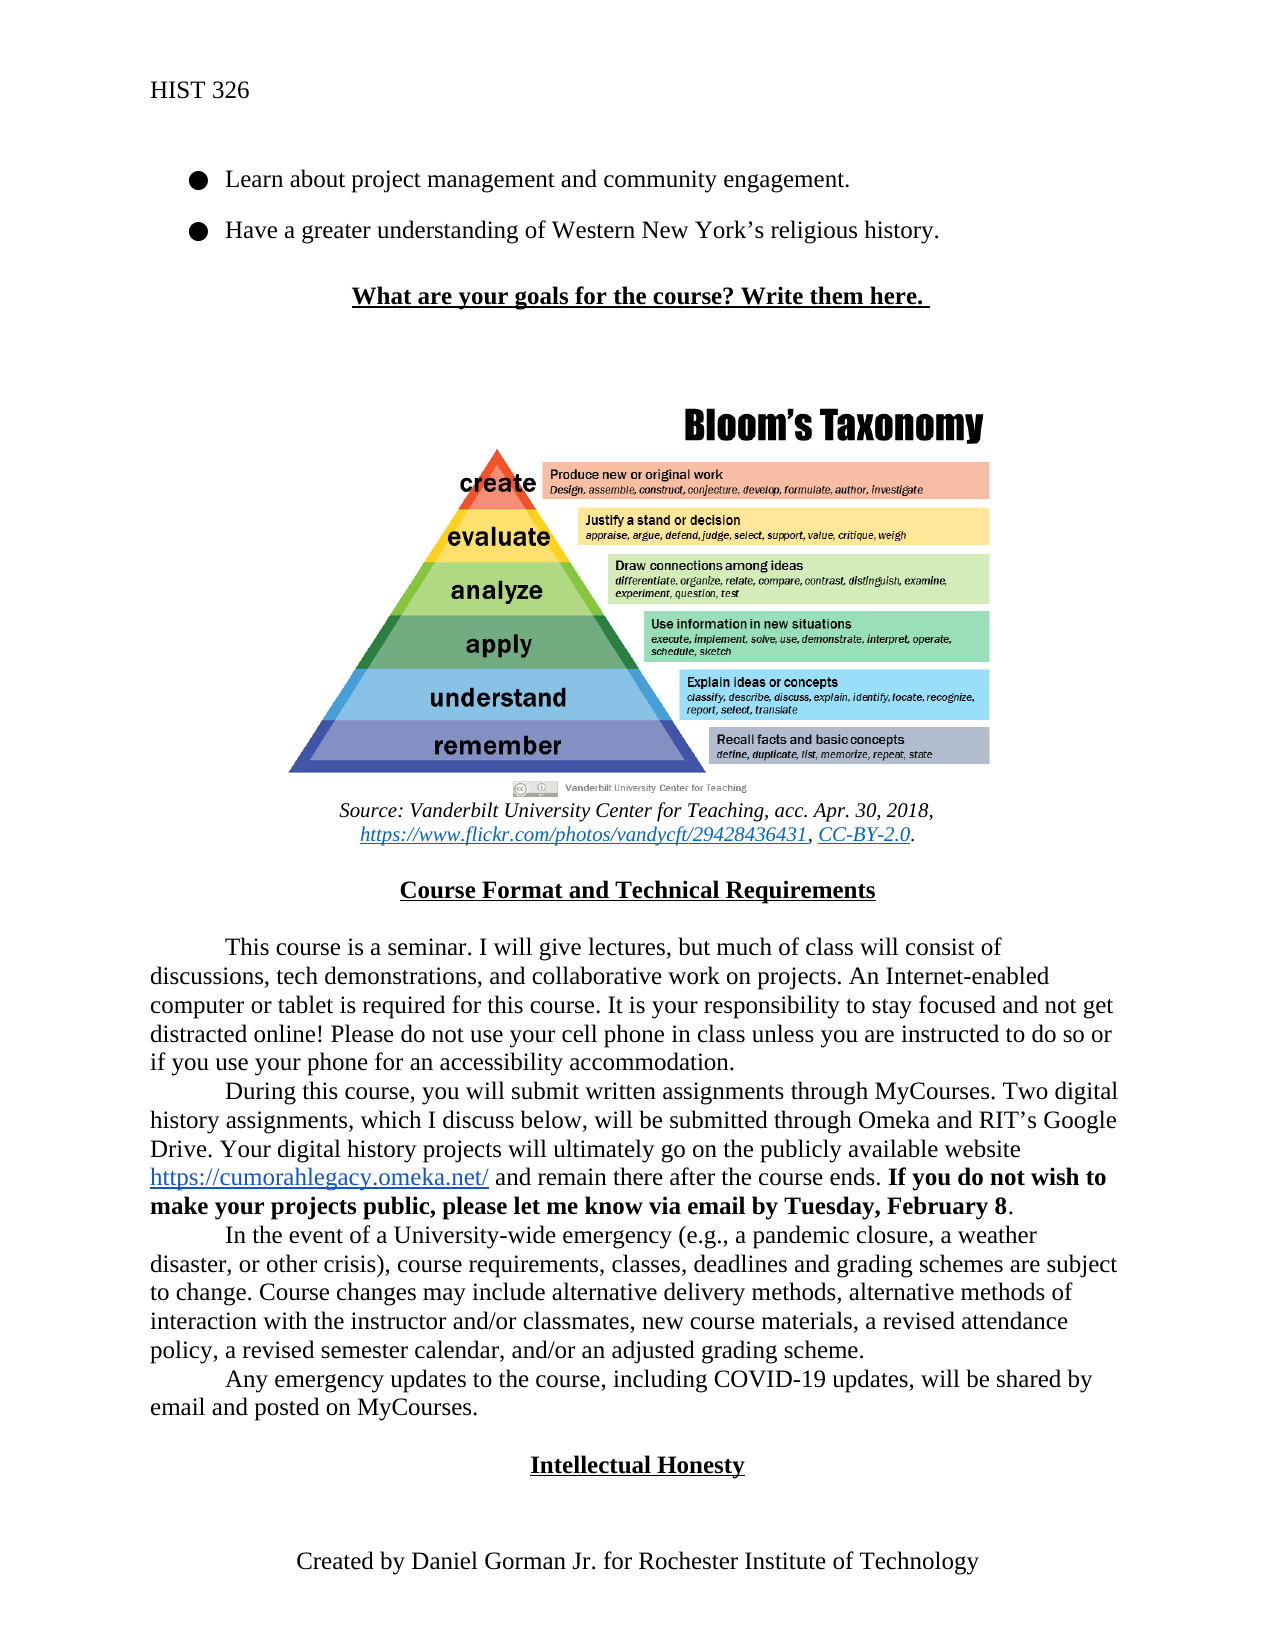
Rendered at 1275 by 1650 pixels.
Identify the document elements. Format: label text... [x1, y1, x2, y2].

picture [280, 396, 995, 799]
text Source: Vanderbilt University Center for Teaching, acc. Apr. 30, 2018, https://www.flickr.com/photos/vandycft/29428436431, CC-BY-2.0. [150, 798, 1125, 846]
list Learn about project management and community engagement. [187, 150, 1125, 201]
text Any emergency updates to the course, including COVID-19 updates, will be shared by email and posted on MyCourses. [150, 1364, 1125, 1421]
list Have a greater understanding of Western New York’s religious history. [187, 201, 1125, 252]
text In the event of a University-wide emergency (e.g., a pandemic closure, a weather disaster, or other crisis), course requirements, classes, deadlines and grading schemes are subject to change. Course changes may include alternative delivery methods, alternative methods of interaction with the instructor and/or classmates, new course materials, a revised attendance policy, a revised semester calendar, and/or an adjusted grading scheme. [150, 1220, 1125, 1364]
text Course Format and Technical Requirements [150, 875, 1125, 904]
text During this course, you will submit written assignments through MyCourses. Two digital history assignments, which I discuss below, will be submitted through Omeka and RIT’s Google Drive. Your digital history projects will ultimately go on the publicly available website https://cumorahlegacy.omeka.net/ and remain there after the course ends. If you do not wish to make your projects public, please let me know via email by Tuesday, February 8. [150, 1076, 1125, 1220]
text Intellectual Honesty [150, 1450, 1125, 1479]
text This course is a seminar. I will give lectures, but much of class will consist of discussions, tech demonstrations, and collaborative work on projects. An Internet-enabled computer or tablet is required for this course. It is your responsibility to stay focused and not get distracted online! Please do not use your cell phone in class unless you are instructed to do so or if you use your phone for an accessibility accommodation. [150, 932, 1125, 1076]
text What are your goals for the course? Write them here. [150, 281, 1125, 310]
